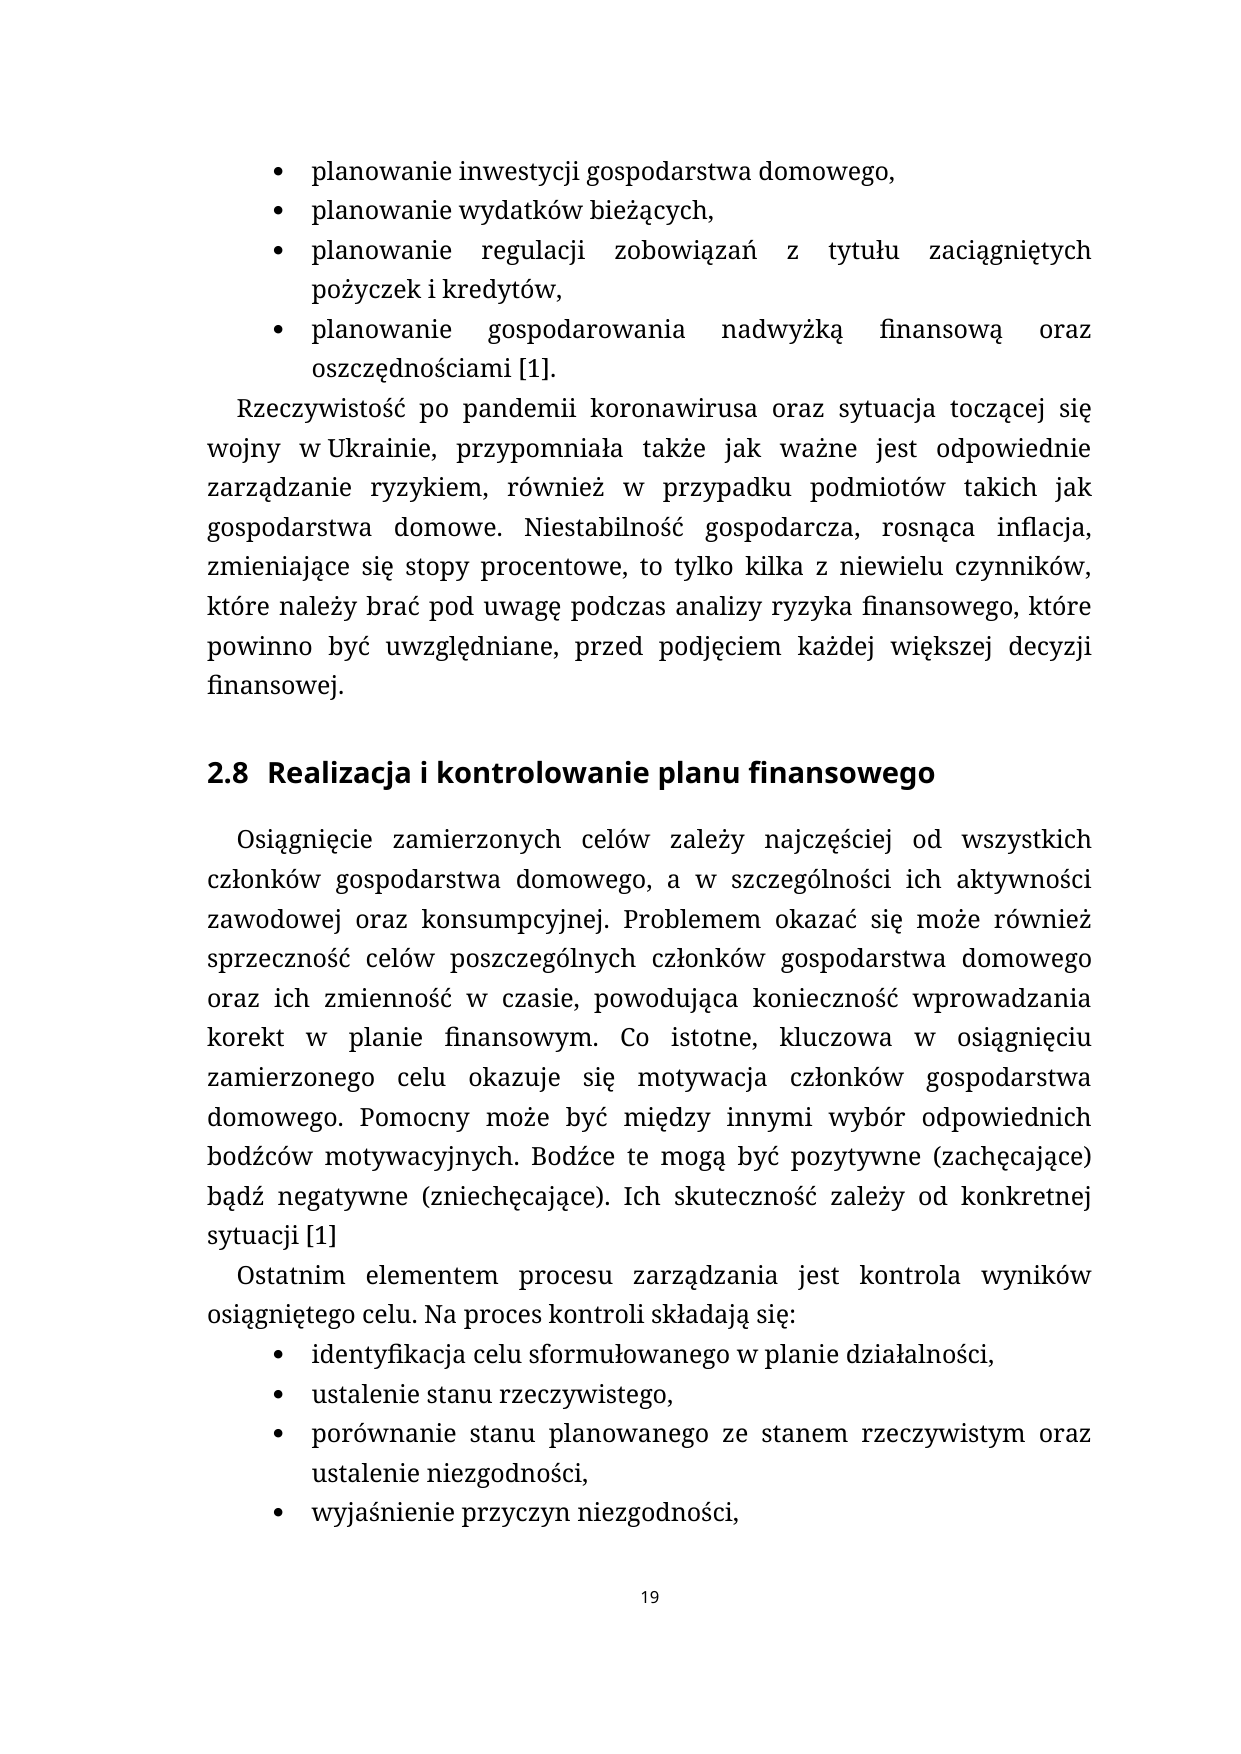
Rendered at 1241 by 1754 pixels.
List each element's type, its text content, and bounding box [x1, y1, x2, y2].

list porównanie stanu planowanego ze stanem rzeczywistym oraz ustalenie niezgodności, [274, 1410, 1092, 1489]
list wyjaśnienie przyczyn niezgodności, [274, 1489, 1092, 1529]
text Ostatnim elementem procesu zarządzania jest kontrola wyników osiągniętego celu. Na proces kontroli składają się: [207, 1252, 1092, 1331]
text Osiągnięcie zamierzonych celów zależy najczęściej od wszystkich członków gospodarstwa domowego, a w szczególności ich aktywności zawodowej oraz konsumpcyjnej. Problemem okazać się może również sprzeczność celów poszczególnych członków gospodarstwa domowego oraz ich zmienność w czasie, powodująca konieczność wprowadzania korekt w planie finansowym. Co istotne, kluczowa w osiągnięciu zamierzonego celu okazuje się motywacja członków gospodarstwa domowego. Pomocny może być między innymi wybór odpowiednich bodźców motywacyjnych. Bodźce te mogą być pozytywne (zachęcające) bądź negatywne (zniechęcające). Ich skuteczność zależy od konkretnej sytuacji [207, 817, 1092, 1252]
list planowanie gospodarowania nadwyżką finansową oraz oszczędnościami. [274, 306, 1092, 385]
list ustalenie stanu rzeczywistego, [274, 1371, 1092, 1410]
list planowanie inwestycji gospodarstwa domowego, [274, 148, 1092, 187]
subtitle Realizacja i kontrolowanie planu finansowego [207, 752, 1092, 792]
list planowanie wydatków bieżących, [274, 187, 1092, 227]
list identyfikacja celu sformułowanego w planie działalności, [274, 1331, 1092, 1371]
list planowanie regulacji zobowiązań z tytułu zaciągniętych pożyczek i kredytów, [274, 227, 1092, 306]
text Rzeczywistość po pandemii koronawirusa oraz sytuacja toczącej się wojny w Ukrainie, przypomniała także jak ważne jest odpowiednie zarządzanie ryzykiem, również w przypadku podmiotów takich jak gospodarstwa domowe. Niestabilność gospodarcza, rosnąca inflacja, zmieniające się stopy procentowe, to tylko kilka z niewielu czynników, które należy brać pod uwagę podczas analizy ryzyka finansowego, które powinno być uwzględniane, przed podjęciem każdej większej decyzji finansowej. [207, 385, 1092, 702]
